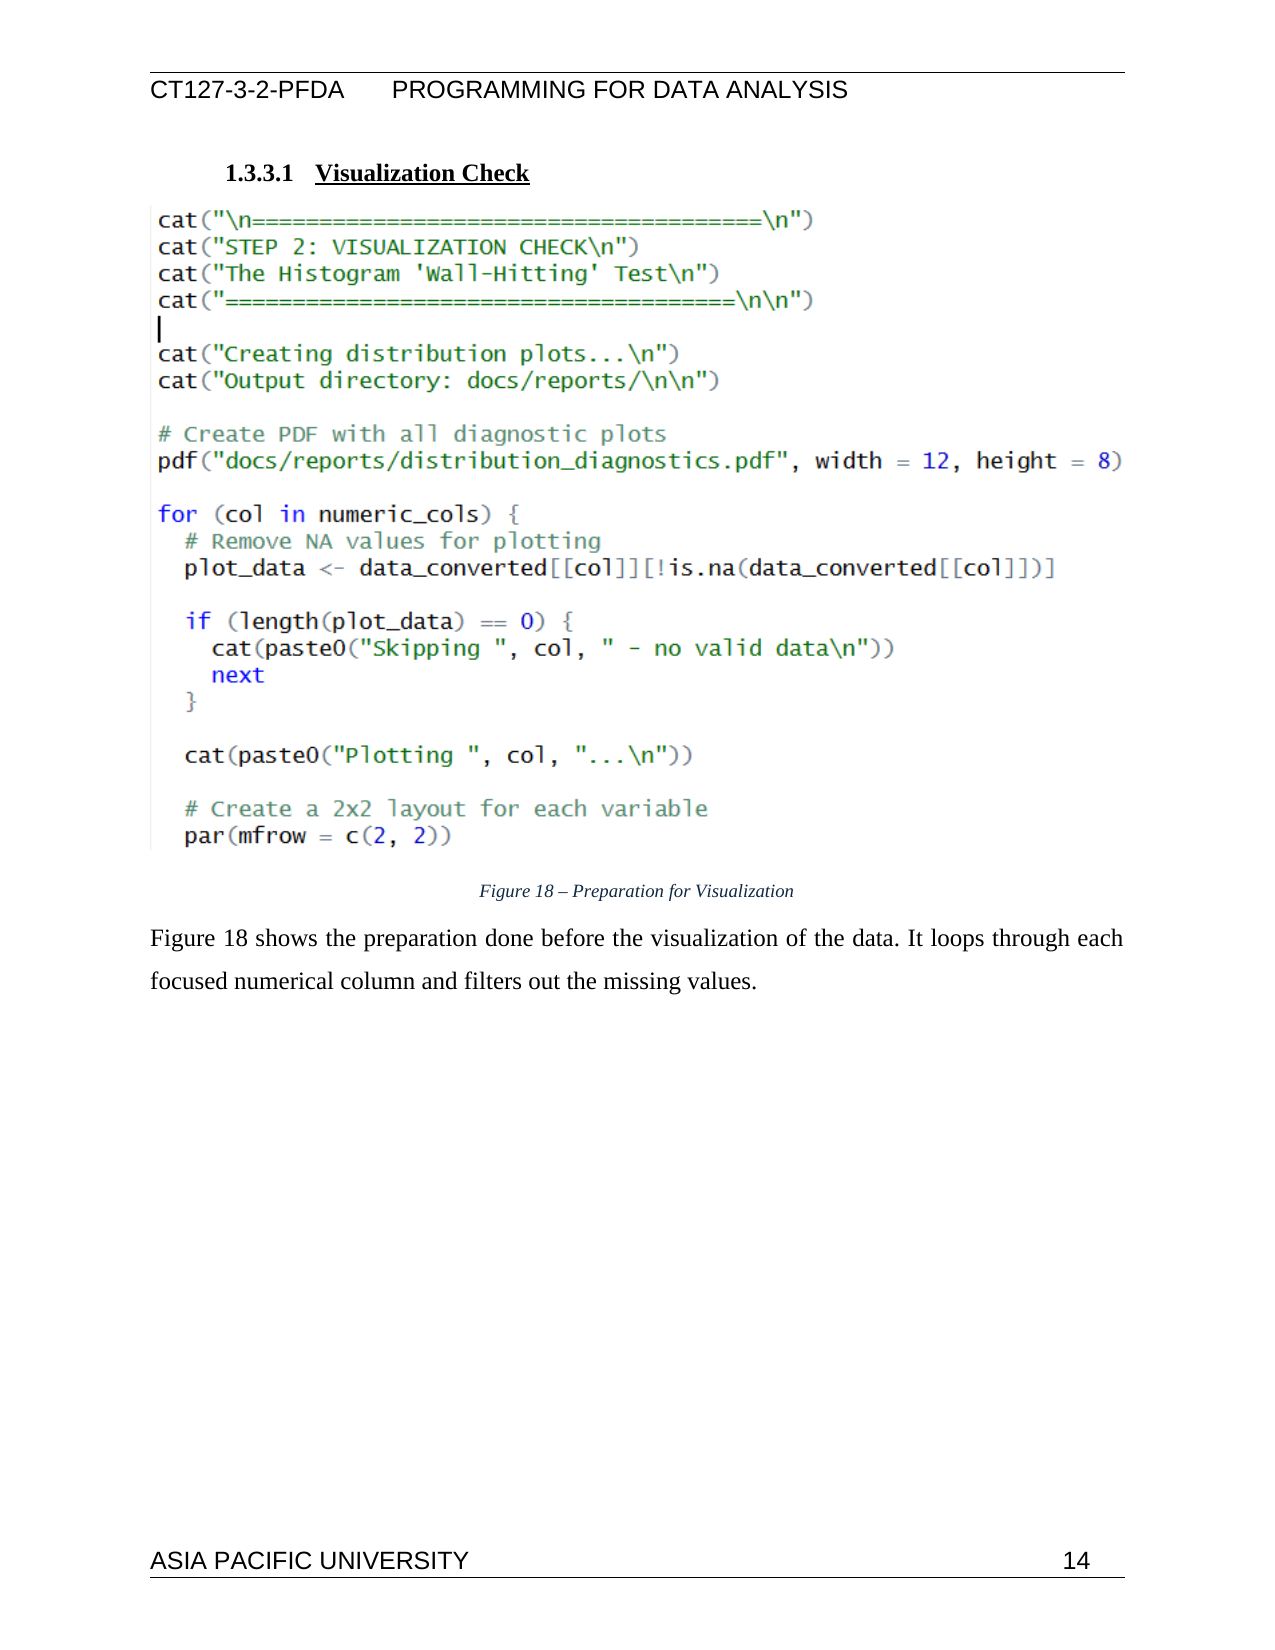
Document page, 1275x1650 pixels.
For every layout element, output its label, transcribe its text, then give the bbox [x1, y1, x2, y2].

text Figure 18 shows the preparation done before the visualization of the data. It loops through each focused numerical column and filters out the missing values. [150, 923, 1125, 995]
picture [150, 205, 1125, 850]
text Figure 18 – Preparation for Visualization [150, 880, 1125, 902]
subtitle Visualization Check [225, 158, 1125, 187]
